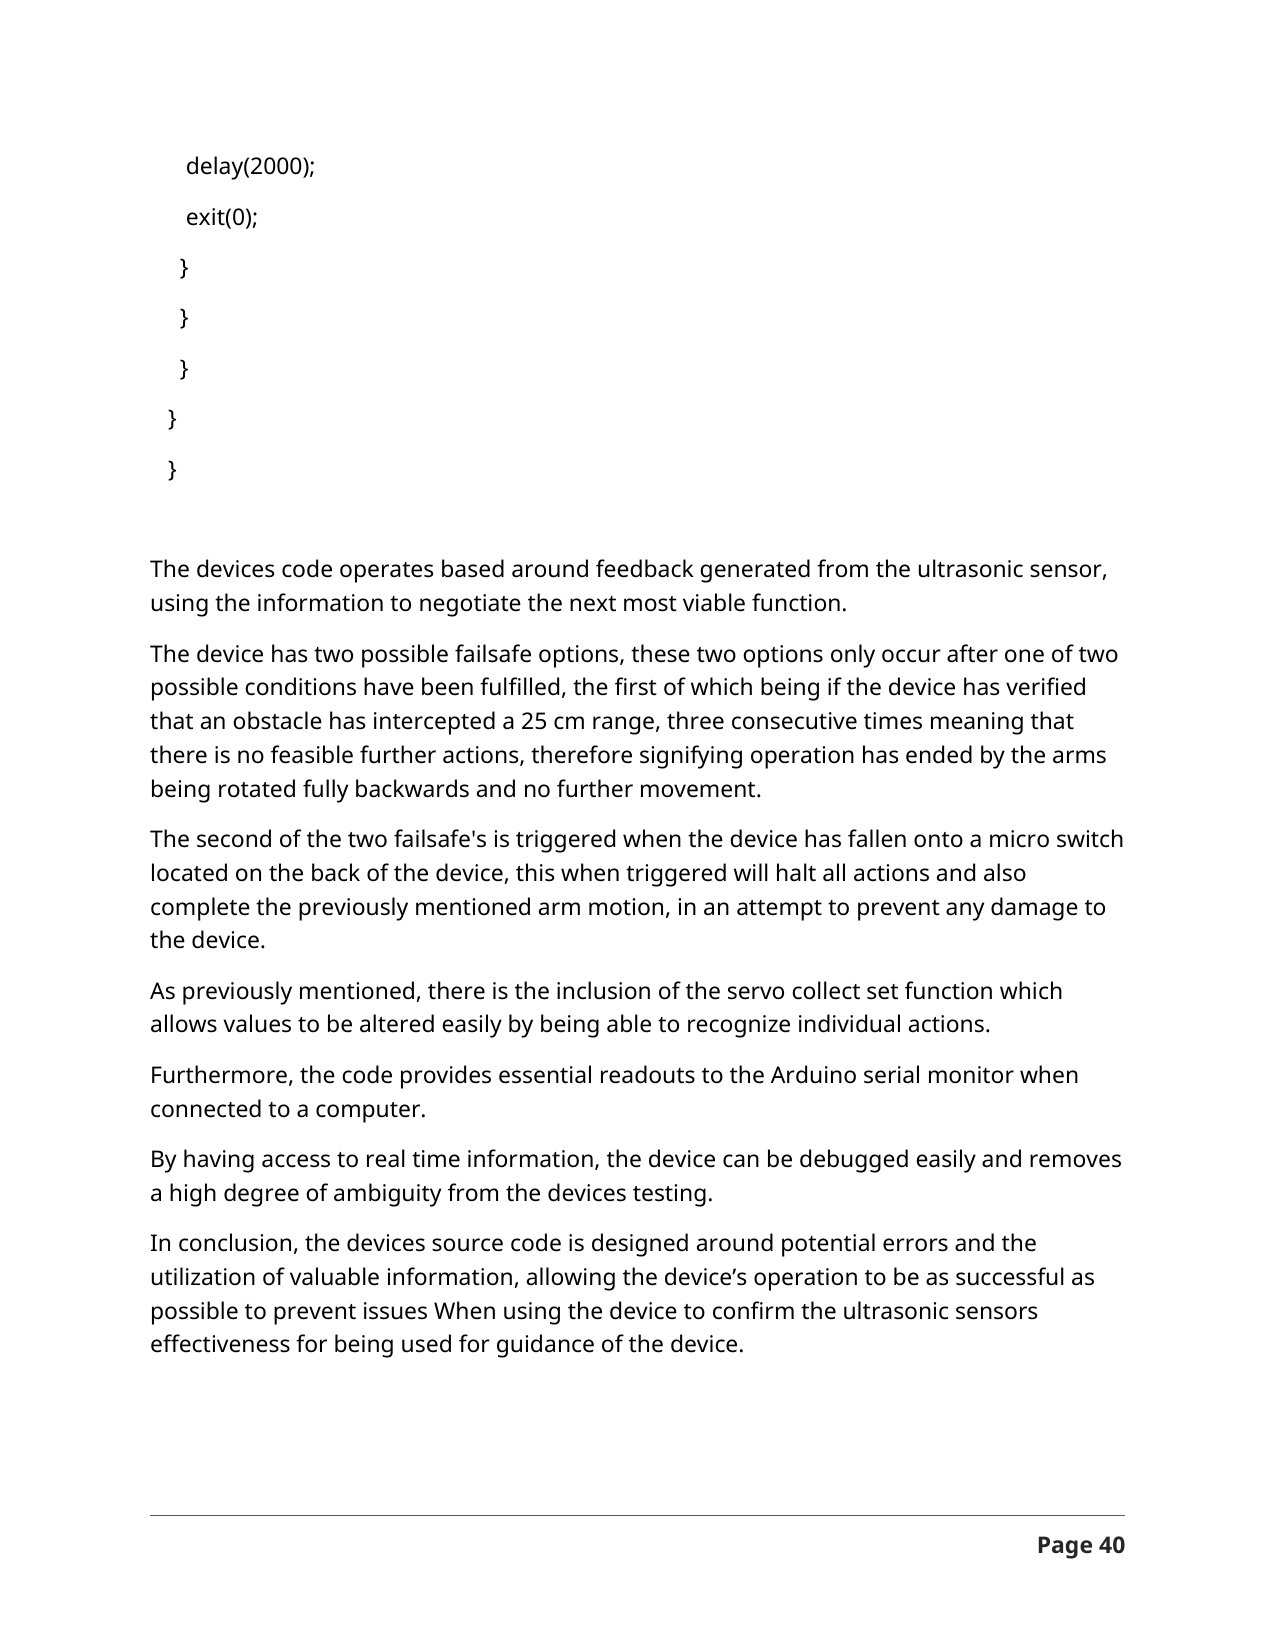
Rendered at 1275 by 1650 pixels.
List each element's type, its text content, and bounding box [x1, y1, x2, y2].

text The devices code operates based around feedback generated from the ultrasonic sensor, using the information to negotiate the next most viable function. [150, 553, 1125, 618]
text By having access to real time information, the device can be debugged easily and removes a high degree of ambiguity from the devices testing. [150, 1143, 1125, 1208]
text delay(2000); [150, 150, 1125, 181]
text } [150, 402, 1125, 433]
text Furthermore, the code provides essential readouts to the Arduino serial monitor when connected to a computer. [150, 1059, 1125, 1124]
text The device has two possible failsafe options, these two options only occur after one of two possible conditions have been fulfilled, the first of which being if the device has verified that an obstacle has intercepted a 25 cm range, three consecutive times meaning that there is no feasible further actions, therefore signifying operation has ended by the arms being rotated fully backwards and no further movement. [150, 637, 1125, 804]
text } [150, 352, 1125, 383]
text } [150, 452, 1125, 484]
text The second of the two failsafe's is triggered when the device has fallen onto a micro switch located on the back of the device, this when triggered will halt all actions and also complete the previously mentioned arm motion, in an attempt to prevent any damage to the device. [150, 823, 1125, 955]
text } [150, 251, 1125, 282]
text As previously mentioned, there is the inclusion of the servo collect set function which allows values to be altered easily by being able to recognize individual actions. [150, 974, 1125, 1039]
text exit(0); [150, 200, 1125, 232]
text } [150, 301, 1125, 332]
text In conclusion, the devices source code is designed around potential errors and the utilization of valuable information, allowing the device’s operation to be as successful as possible to prevent issues When using the device to confirm the ultrasonic sensors effectiveness for being used for guidance of the device. [150, 1227, 1125, 1359]
